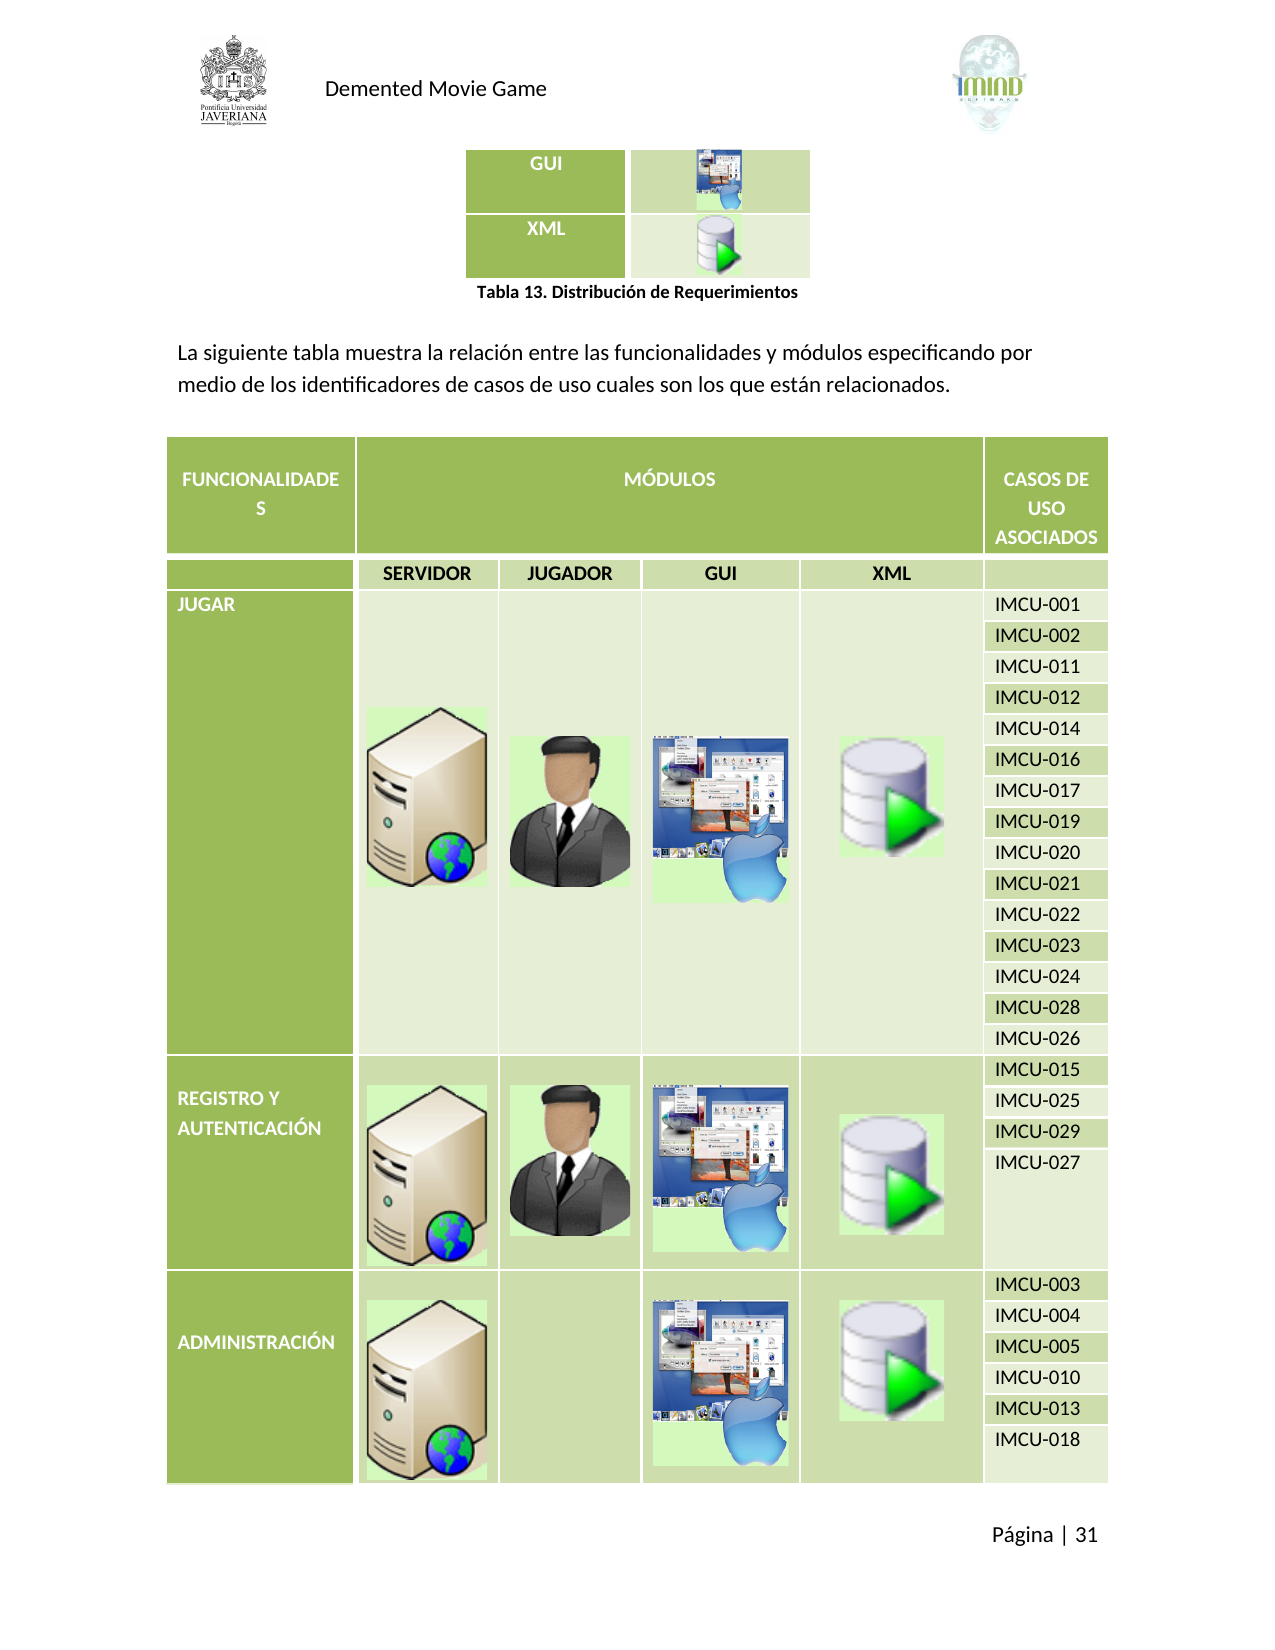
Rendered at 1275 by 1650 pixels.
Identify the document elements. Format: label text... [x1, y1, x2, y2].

picture [366, 707, 488, 887]
table_cell [359, 1056, 498, 1269]
table_cell IMCU-018 [985, 1426, 1108, 1483]
table_cell IMCU-016 [985, 746, 1108, 775]
picture [200, 35, 267, 126]
table_cell [499, 591, 641, 1054]
table_cell [642, 591, 799, 1054]
picture [510, 1085, 631, 1236]
table_cell IMCU-026 [984, 1025, 1108, 1054]
table_cell IMCU-012 [985, 684, 1108, 713]
table_cell [500, 1056, 640, 1269]
table_cell JUGAR [167, 591, 353, 1054]
table_cell [359, 1271, 498, 1483]
table_cell [801, 1271, 983, 1483]
picture [366, 1085, 488, 1266]
table_cell IMCU-010 [985, 1364, 1108, 1393]
table_header CASOS DE USO ASOCIADOS [985, 437, 1108, 553]
picture [366, 1300, 488, 1480]
picture [839, 736, 945, 857]
table_cell [801, 1056, 983, 1269]
table_cell IMCU-017 [984, 777, 1108, 806]
table_cell ADMINISTRACIÓN [167, 1271, 353, 1483]
table_header FUNCIONALIDADES [167, 437, 355, 553]
table_cell [643, 1056, 799, 1269]
table_cell IMCU-001 [984, 591, 1108, 620]
picture [652, 1300, 789, 1466]
table_cell IMCU-023 [985, 932, 1108, 961]
table_cell [985, 560, 1108, 589]
picture [652, 736, 789, 903]
table_cell IMCU-021 [985, 870, 1108, 899]
picture [839, 1114, 945, 1235]
table_cell XML [466, 215, 625, 278]
table_cell [631, 150, 810, 213]
table_cell [167, 560, 353, 589]
table_cell IMCU-019 [985, 808, 1108, 837]
picture [510, 736, 631, 887]
text Tabla 13. Distribución de Requerimientos [177, 280, 1098, 303]
table_cell IMCU-011 [984, 653, 1108, 682]
table_cell IMCU-002 [985, 622, 1108, 651]
table_cell [359, 591, 498, 1054]
table_cell [500, 1271, 640, 1483]
text La siguiente tabla muestra la relación entre las funcionalidades y módulos especificando por medio de los identificadores de casos de uso cuales son los que están relacionados. [177, 338, 1098, 398]
table_cell IMCU-020 [984, 839, 1108, 868]
table_cell IMCU-003 [985, 1271, 1108, 1300]
table_cell GUI [466, 150, 625, 213]
table_cell SERVIDOR [359, 560, 498, 589]
table_cell IMCU-024 [984, 963, 1108, 992]
table_cell IMCU-015 [985, 1056, 1108, 1085]
table_cell IMCU-013 [985, 1395, 1108, 1424]
table_cell [801, 591, 983, 1054]
table_header MÓDULOS [357, 437, 983, 553]
table_cell IMCU-027 [985, 1150, 1108, 1269]
table_cell REGISTRO Y AUTENTICACIÓN [167, 1056, 353, 1269]
table_cell JUGADOR [500, 560, 640, 589]
table_cell IMCU-014 [984, 715, 1108, 744]
table_cell XML [801, 560, 983, 589]
picture [696, 149, 742, 210]
table_cell IMCU-005 [985, 1333, 1108, 1362]
table_cell IMCU-004 [985, 1302, 1108, 1331]
table_cell IMCU-022 [984, 901, 1108, 930]
table_cell IMCU-029 [985, 1119, 1108, 1147]
picture [696, 214, 742, 275]
table_cell IMCU-025 [985, 1088, 1108, 1116]
table_cell IMCU-028 [985, 994, 1108, 1023]
picture [951, 35, 1033, 138]
picture [652, 1085, 789, 1252]
table_cell GUI [643, 560, 799, 589]
picture [839, 1300, 945, 1421]
table_cell [631, 215, 810, 278]
table_cell [643, 1271, 799, 1483]
